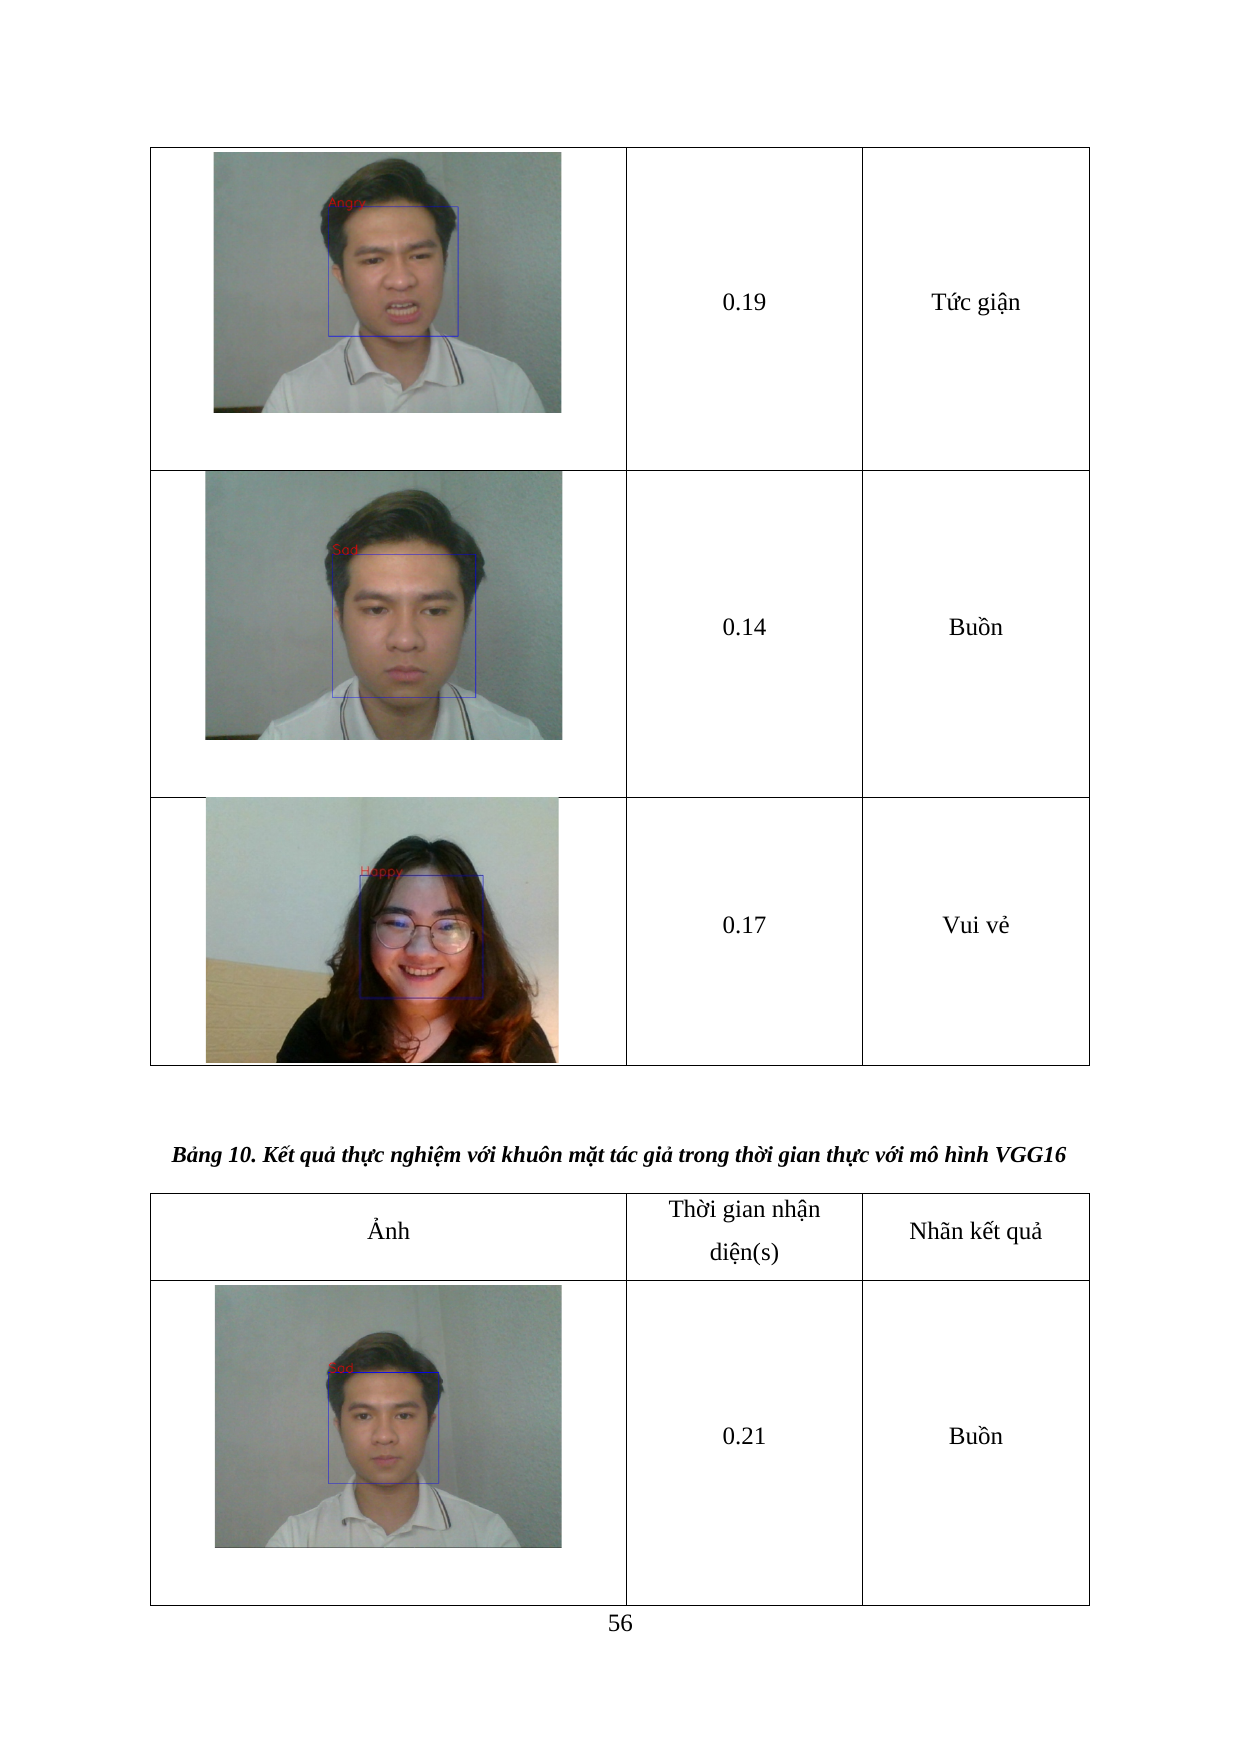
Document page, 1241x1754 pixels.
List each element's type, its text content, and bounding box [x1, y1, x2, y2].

picture [205, 797, 559, 1063]
table_header Thời gian nhận diện(s) [627, 1194, 862, 1280]
table_cell [151, 471, 626, 797]
picture [205, 471, 563, 740]
text Bảng 10. Kết quả thực nghiệm với khuôn mặt tác giả trong thời gian thực với mô hình VGG16 [150, 1141, 1090, 1167]
picture [214, 1285, 562, 1548]
table_cell Buồn [863, 471, 1089, 797]
table_cell [151, 148, 626, 470]
table_cell Vui vẻ [863, 798, 1089, 1065]
table_cell 0.21 [627, 1281, 862, 1605]
table_cell 0.14 [627, 471, 862, 797]
table_cell Buồn [863, 1281, 1089, 1605]
table_header Ảnh [151, 1194, 626, 1280]
table_cell 0.19 [627, 148, 862, 470]
picture [213, 152, 562, 413]
table_cell [151, 798, 626, 1065]
table_cell [151, 1281, 626, 1605]
table_header Nhãn kết quả [863, 1194, 1089, 1280]
table_cell 0.17 [627, 798, 862, 1065]
table_cell Tức giận [863, 148, 1089, 470]
